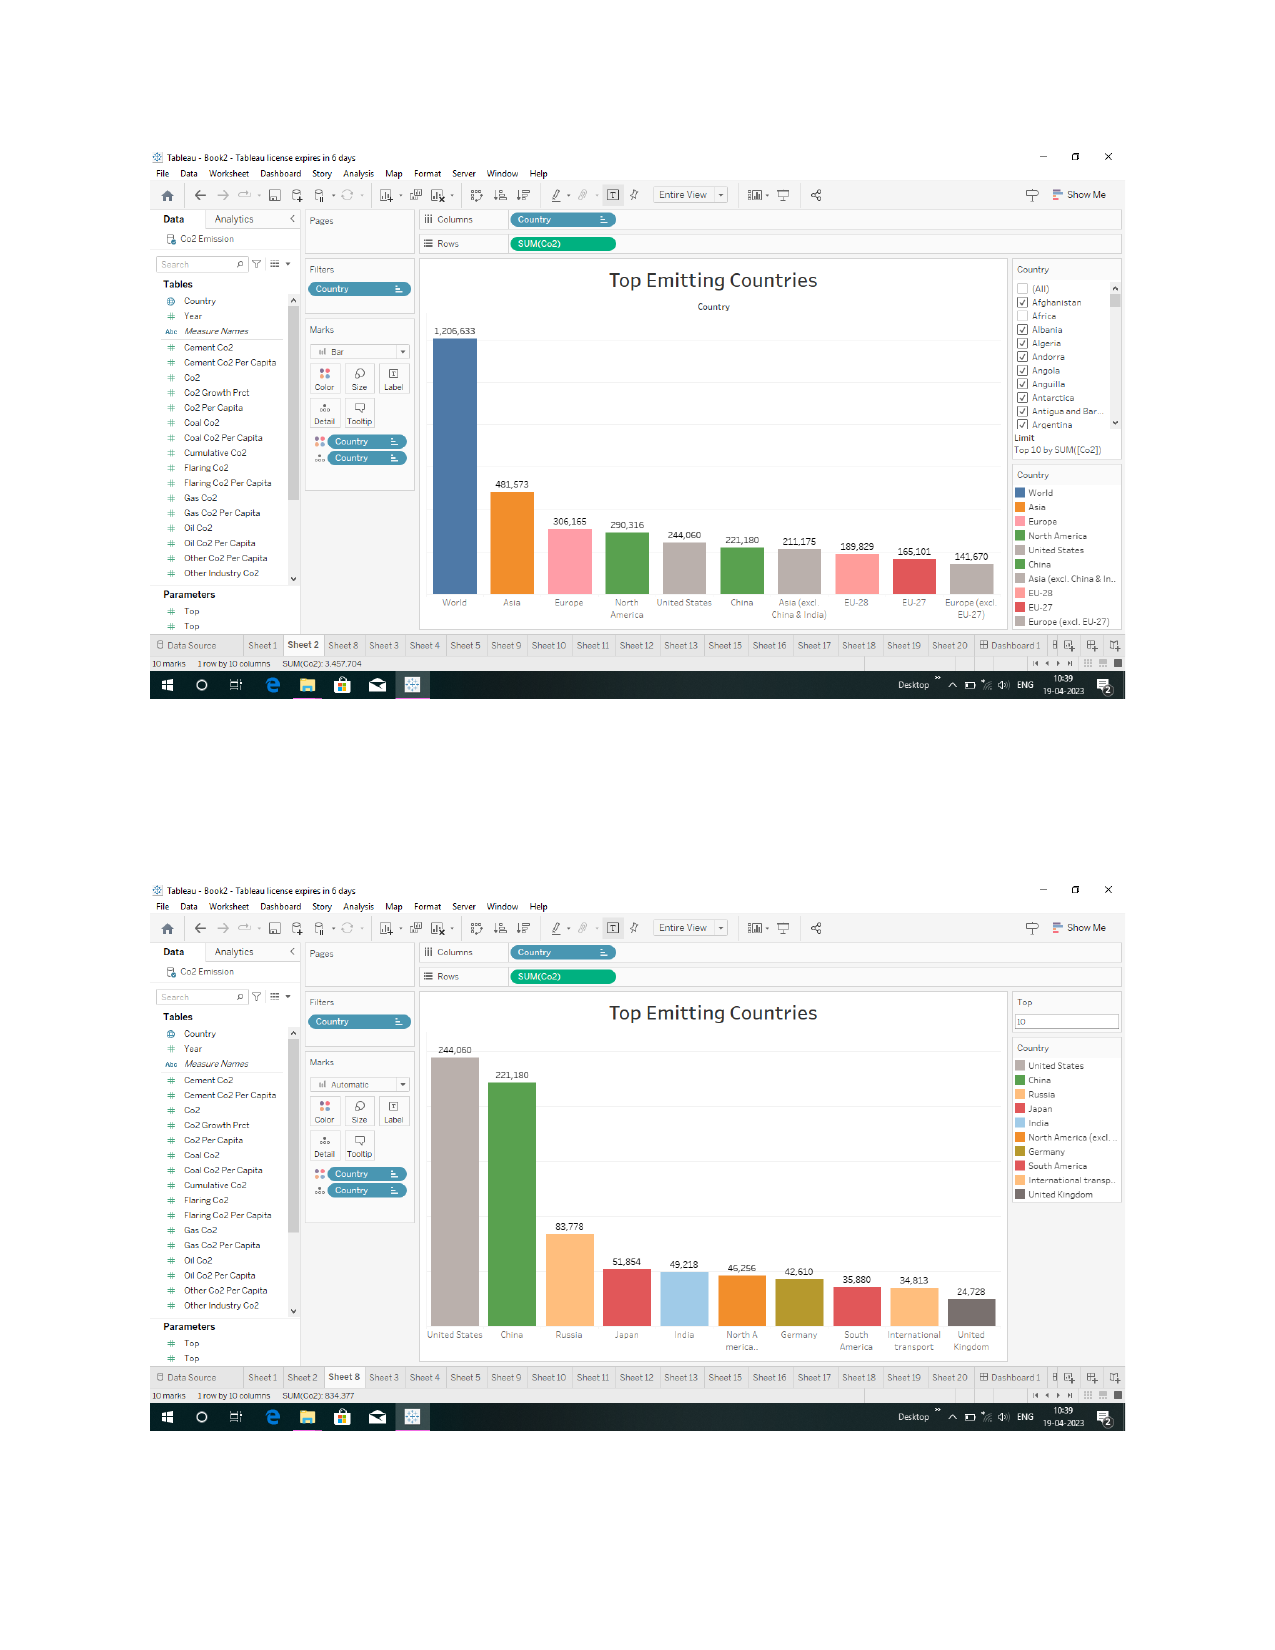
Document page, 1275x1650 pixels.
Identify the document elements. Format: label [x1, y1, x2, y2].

picture [150, 150, 1125, 699]
picture [150, 882, 1125, 1431]
